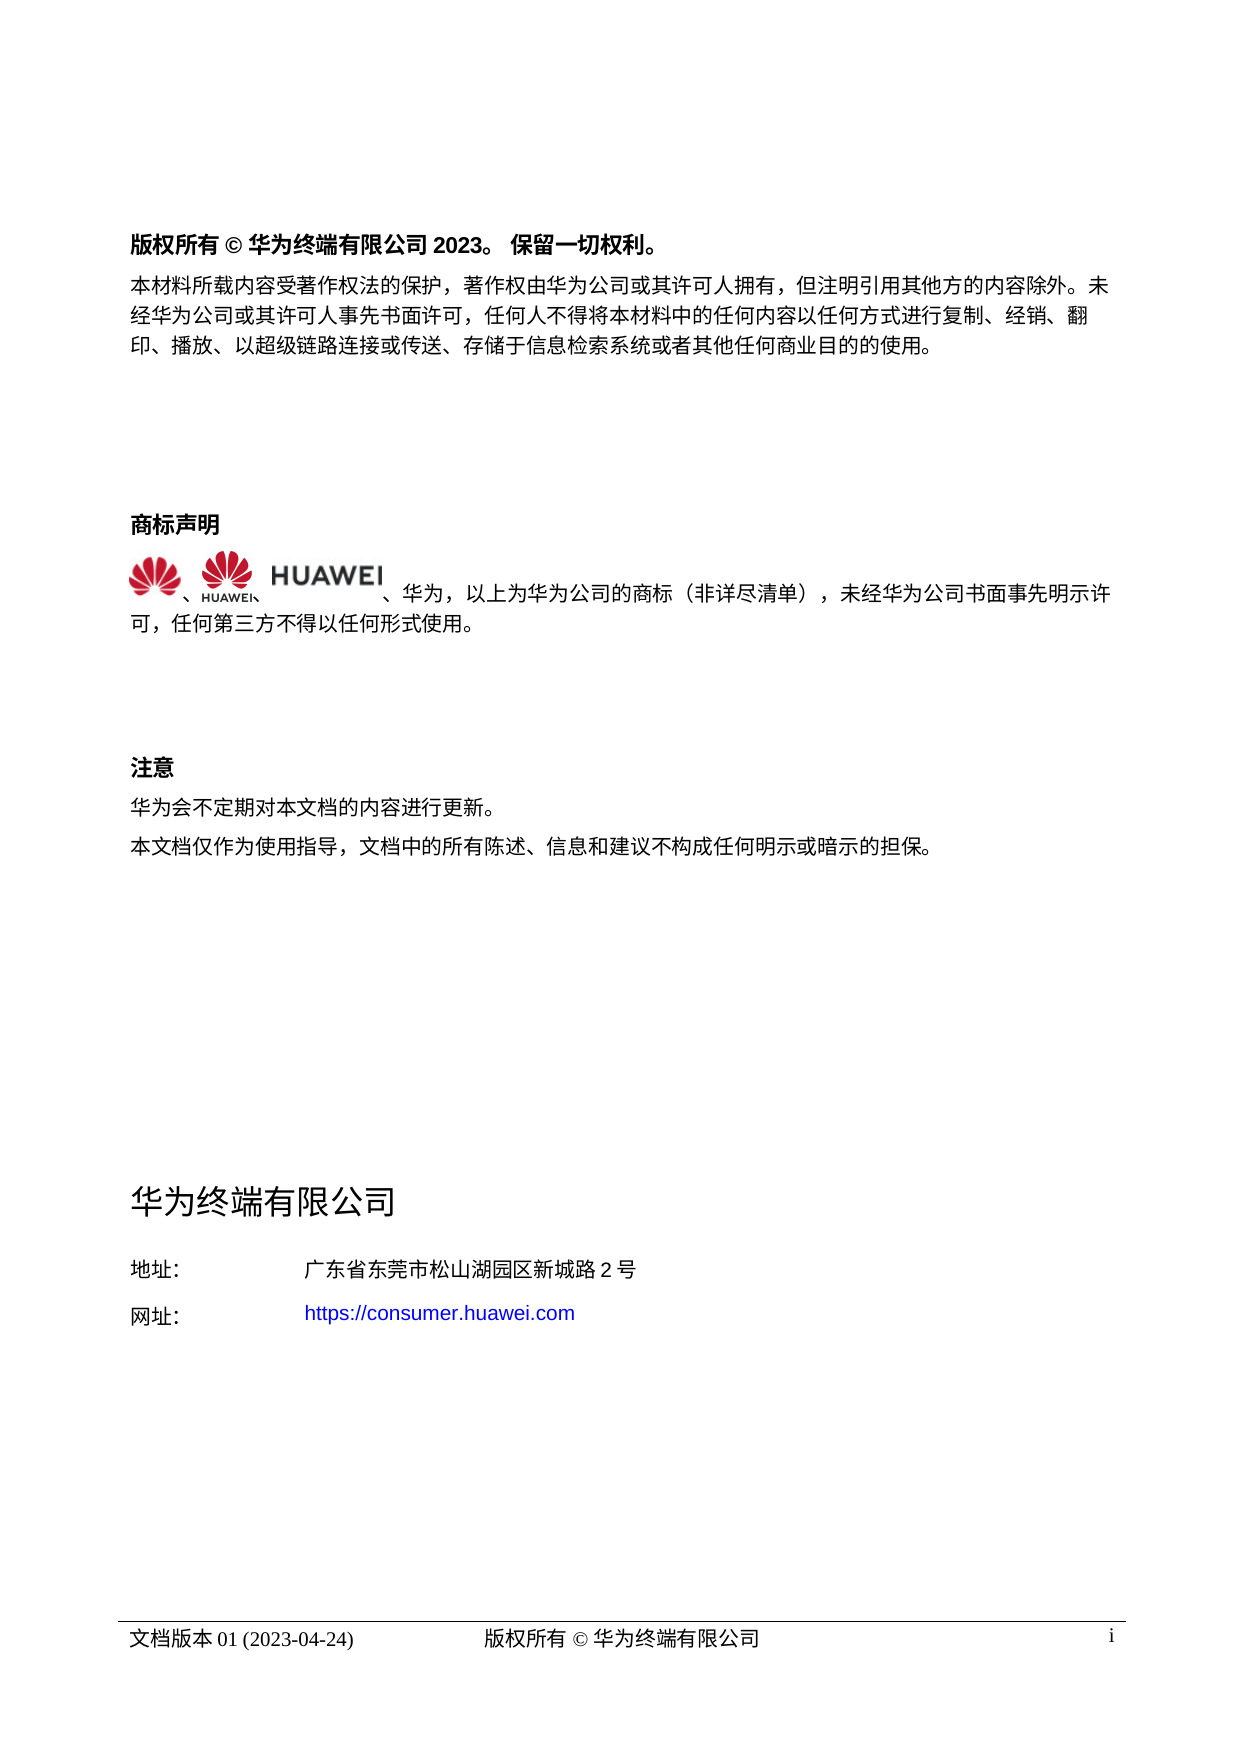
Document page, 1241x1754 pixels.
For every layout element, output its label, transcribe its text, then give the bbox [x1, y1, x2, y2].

picture [202, 551, 252, 602]
table_header 版权所有 © 华为终端有限公司2023。 保留一切权利。 本材料所载内容受著作权法的保护，著作权由华为公司或其许可人拥有，但注明引用其他方的内容除外。未经华为公司或其许可人事先书面许可，任何人不得将本材料中的任何内容以任何方式进行复制、经销、翻印、播放、以超级链路连接或传送、存储于信息检索系统或者其他任何商业目的的使用。 商标声明 、、、华为，以上为华为公司的商标（非详尽清单），未经华为公司书面事先明示许可，任何第三方不得以任何形式使用。 注意 华为会不定期对本文档的内容进行更新。 本文档仅作为使用指导，文档中的所有陈述、信息和建议不构成任何明示或暗示的担保。 [119, 219, 1123, 869]
table_cell 地址： [119, 1245, 293, 1292]
picture [129, 549, 182, 602]
picture [272, 548, 382, 602]
table_cell https://consumer.huawei.com [293, 1292, 1123, 1339]
table_cell 广东省东莞市松山湖园区新城路2号 [293, 1245, 1123, 1292]
table_cell 网址： [119, 1292, 293, 1339]
table_header 华为终端有限公司 [119, 1179, 1123, 1245]
